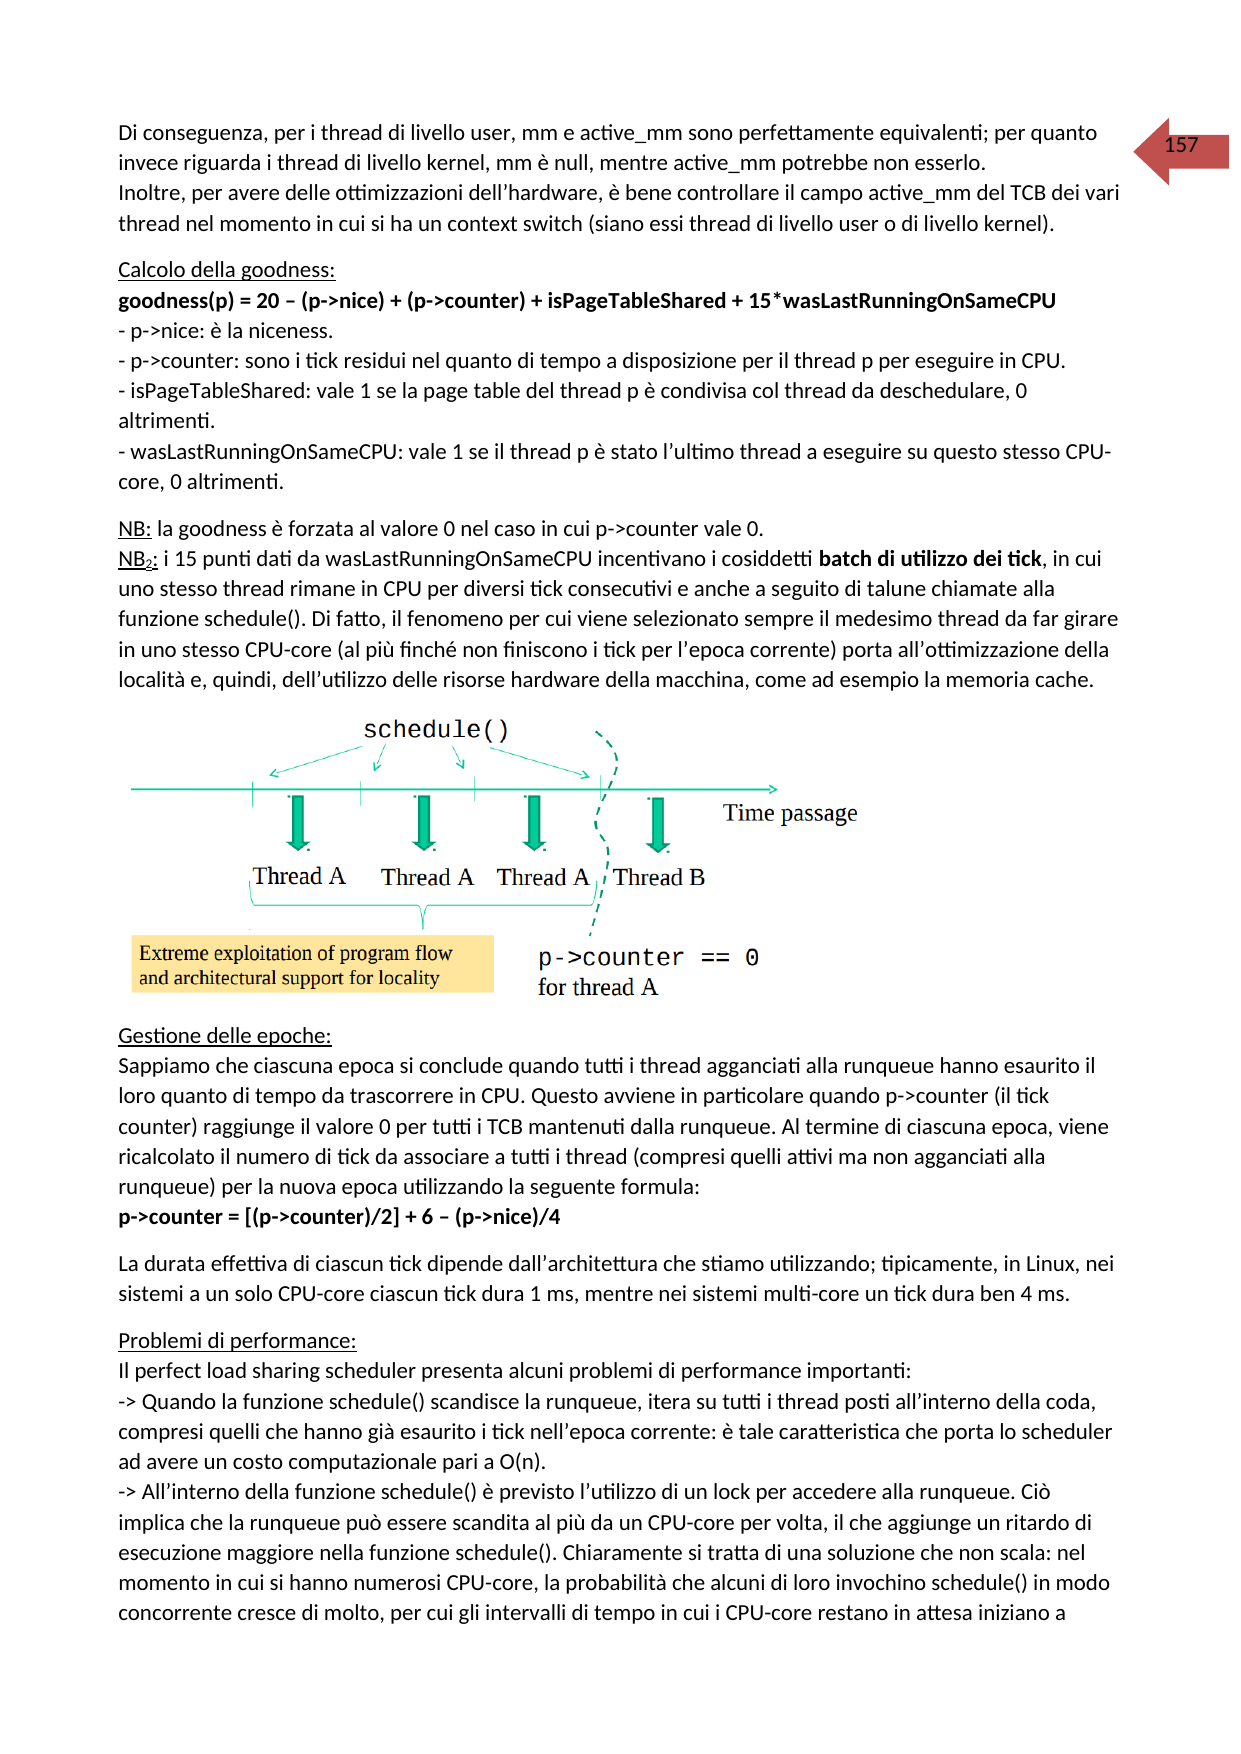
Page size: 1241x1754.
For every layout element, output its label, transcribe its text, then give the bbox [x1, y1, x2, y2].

picture [118, 711, 865, 1003]
text NB: la goodness è forzata al valore 0 nel caso in cui p->counter vale 0. NB2: i 15 punti dati da wasLastRunningOnSameCPU incentivano i cosiddetti batch di utilizzo dei tick, in cui uno stesso thread rimane in CPU per diversi tick consecutivi e anche a seguito di talune chiamate alla funzione schedule(). Di fatto, il fenomeno per cui viene selezionato sempre il medesimo thread da far girare in uno stesso CPU-core (al più finché non finiscono i tick per l’epoca corrente) porta all’ottimizzazione della località e, quindi, dell’utilizzo delle risorse hardware della macchina, come ad esempio la memoria cache. [118, 514, 1122, 693]
text Gestione delle epoche: Sappiamo che ciascuna epoca si conclude quando tutti i thread agganciati alla runqueue hanno esaurito il loro quanto di tempo da trascorrere in CPU. Questo avviene in particolare quando p->counter (il tick counter) raggiunge il valore 0 per tutti i TCB mantenuti dalla runqueue. Al termine di ciascuna epoca, viene ricalcolato il numero di tick da associare a tutti i thread (compresi quelli attivi ma non agganciati alla runqueue) per la nuova epoca utilizzando la seguente formula: p->counter = [(p->counter)/2] + 6 – (p->nice)/4 [118, 1021, 1122, 1230]
text Di conseguenza, per i thread di livello user, mm e active_mm sono perfettamente equivalenti; per quanto invece riguarda i thread di livello kernel, mm è null, mentre active_mm potrebbe non esserlo. Inoltre, per avere delle ottimizzazioni dell’hardware, è bene controllare il campo active_mm del TCB dei vari thread nel momento in cui si ha un context switch (siano essi thread di livello user o di livello kernel). [118, 118, 1122, 237]
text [118, 1326, 1122, 1626]
text La durata effettiva di ciascun tick dipende dall’architettura che stiamo utilizzando; tipicamente, in Linux, nei sistemi a un solo CPU-core ciascun tick dura 1 ms, mentre nei sistemi multi-core un tick dura ben 4 ms. [118, 1249, 1122, 1307]
text Calcolo della goodness: goodness(p) = 20 – (p->nice) + (p->counter) + isPageTableShared + 15*wasLastRunningOnSameCPU - p->nice: è la niceness. - p->counter: sono i tick residui nel quanto di tempo a disposizione per il thread p per eseguire in CPU. - isPageTableShared: vale 1 se la page table del thread p è condivisa col thread da deschedulare, 0 altrimenti. - wasLastRunningOnSameCPU: vale 1 se il thread p è stato l’ultimo thread a eseguire su questo stesso CPU-core, 0 altrimenti. [118, 256, 1122, 495]
